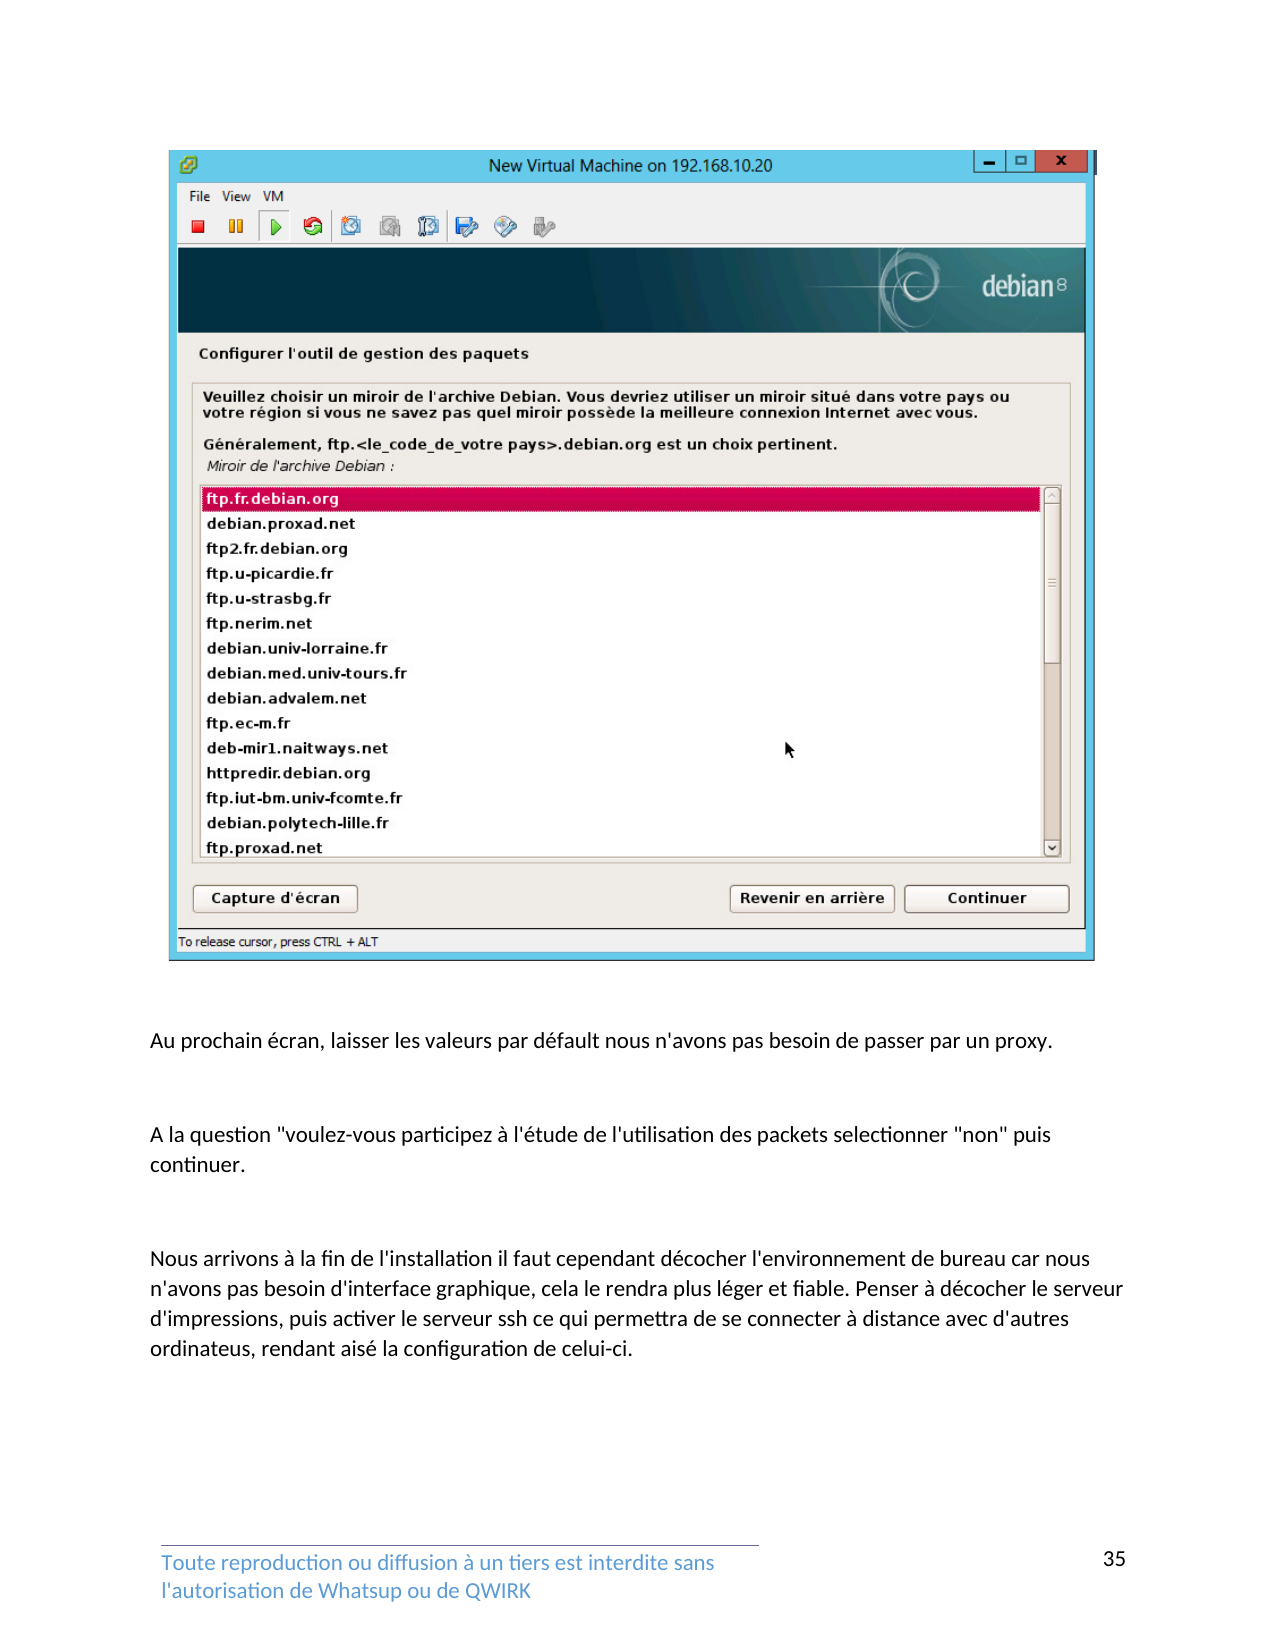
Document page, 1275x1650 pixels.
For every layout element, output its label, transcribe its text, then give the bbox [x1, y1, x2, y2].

text Nous arrivons à la fin de l'installation il faut cependant décocher l'environnement de bureau car nous n'avons pas besoin d'interface graphique, cela le rendra plus léger et fiable. Penser à décocher le serveur d'impressions, puis activer le serveur ssh ce qui permettra de se connecter à distance avec d'autres ordinateus, rendant aisé la configuration de celui-ci. [150, 1244, 1125, 1362]
text A la question "voulez-vous participez à l'étude de l'utilisation des packets selectionner "non" puis continuer. [150, 1120, 1125, 1178]
text Au prochain écran, laisser les valeurs par défault nous n'avons pas besoin de passer par un proxy. [150, 1026, 1125, 1054]
